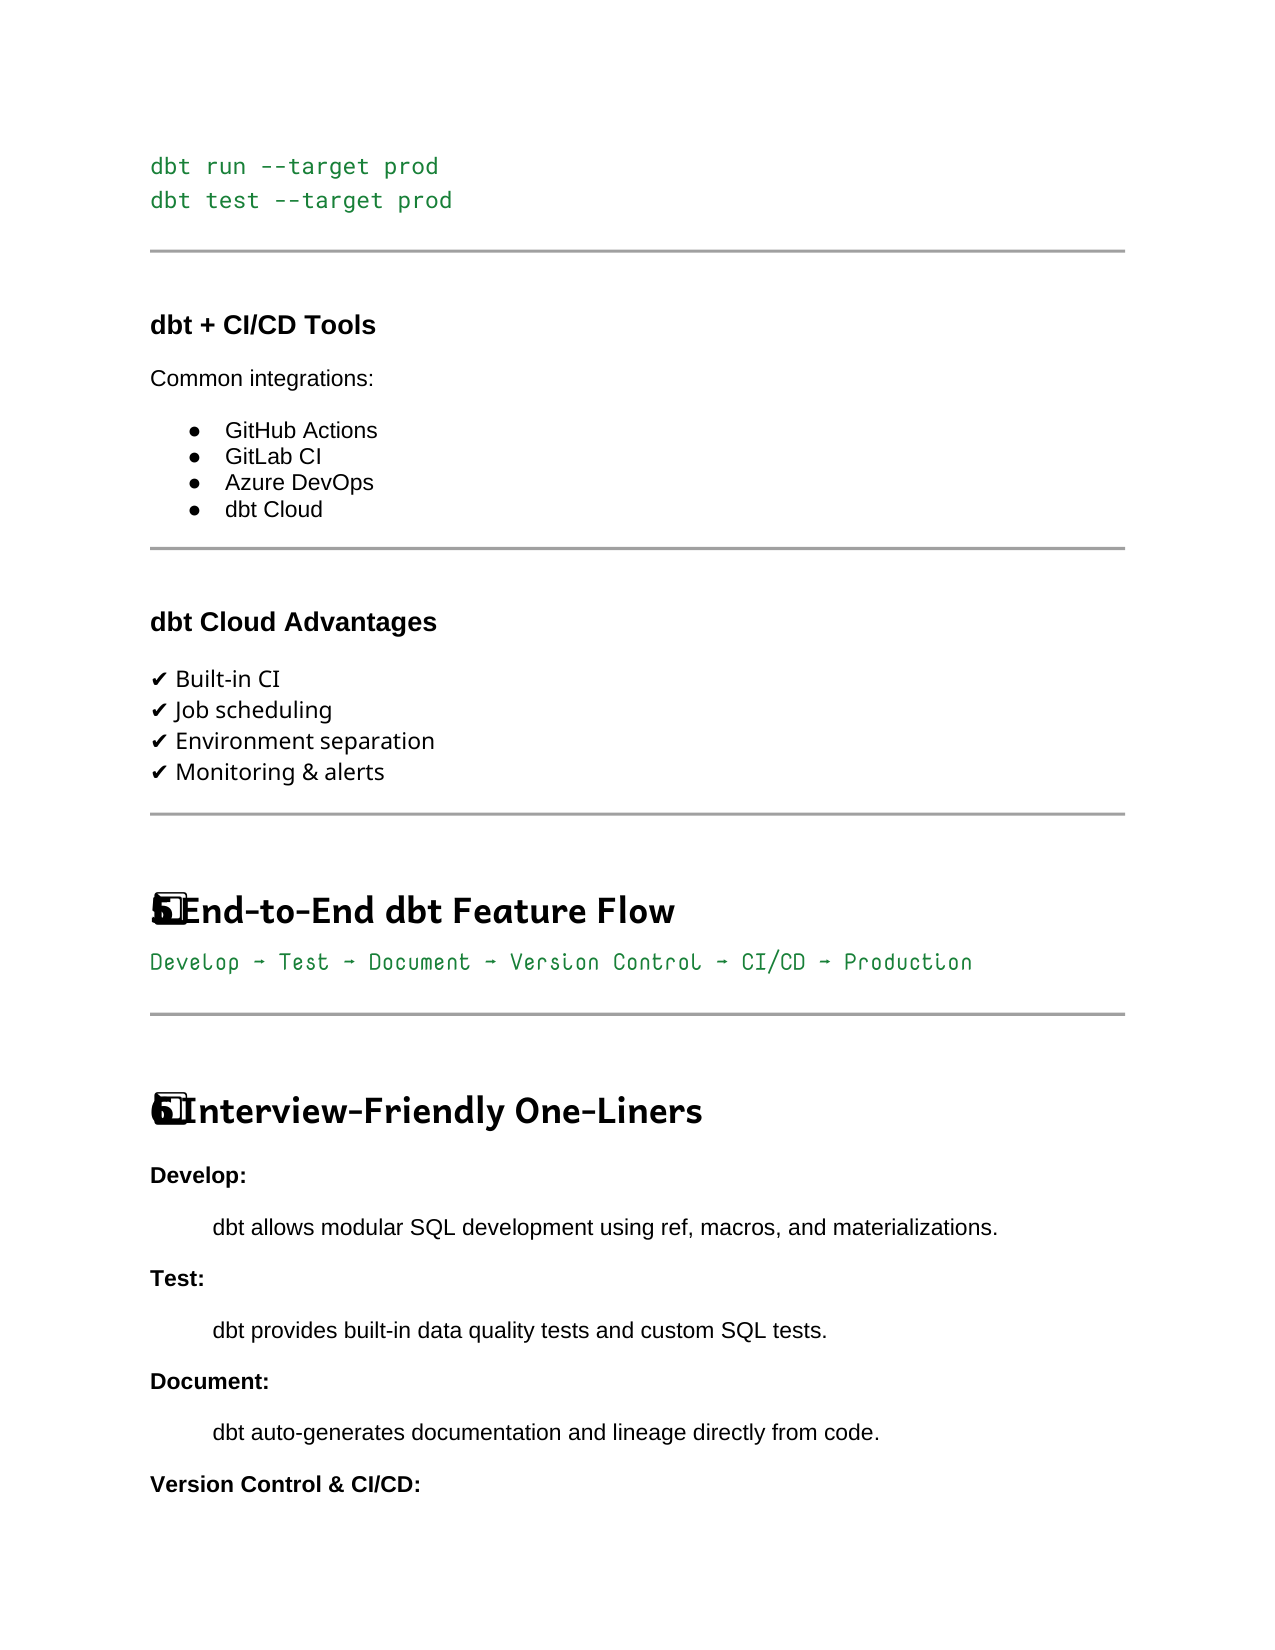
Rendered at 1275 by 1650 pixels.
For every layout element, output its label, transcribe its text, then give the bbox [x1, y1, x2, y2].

list GitHub Actions [187, 417, 1125, 443]
text dbt allows modular SQL development using ref, macros, and materializations. [212, 1214, 1062, 1240]
text Develop: [150, 1162, 1125, 1189]
subtitle dbt Cloud Advantages [150, 606, 1125, 638]
text ✔ Built-in CI ✔ Job scheduling ✔ Environment separation ✔ Monitoring & alerts [150, 663, 1125, 788]
list GitLab CI [187, 443, 1125, 469]
subtitle 5️⃣ End-to-End dbt Feature Flow [150, 880, 1125, 937]
list Azure DevOps [187, 469, 1125, 496]
text Version Control & CI/CD: [150, 1471, 1125, 1497]
text dbt auto-generates documentation and lineage directly from code. [212, 1419, 1062, 1446]
text Test: [150, 1265, 1125, 1292]
subtitle 6️⃣ Interview-Friendly One-Liners [150, 1080, 1125, 1137]
text Document: [150, 1368, 1125, 1394]
text dbt provides built-in data quality tests and custom SQL tests. [212, 1317, 1062, 1343]
subtitle dbt + CI/CD Tools [150, 309, 1125, 340]
list dbt Cloud [187, 496, 1125, 522]
text dbt run --target prod [150, 150, 1125, 180]
text Common integrations: [150, 365, 1125, 392]
text Develop → Test → Document → Version Control → CI/CD → Production [150, 946, 1125, 978]
text dbt test --target prod [150, 185, 1125, 215]
